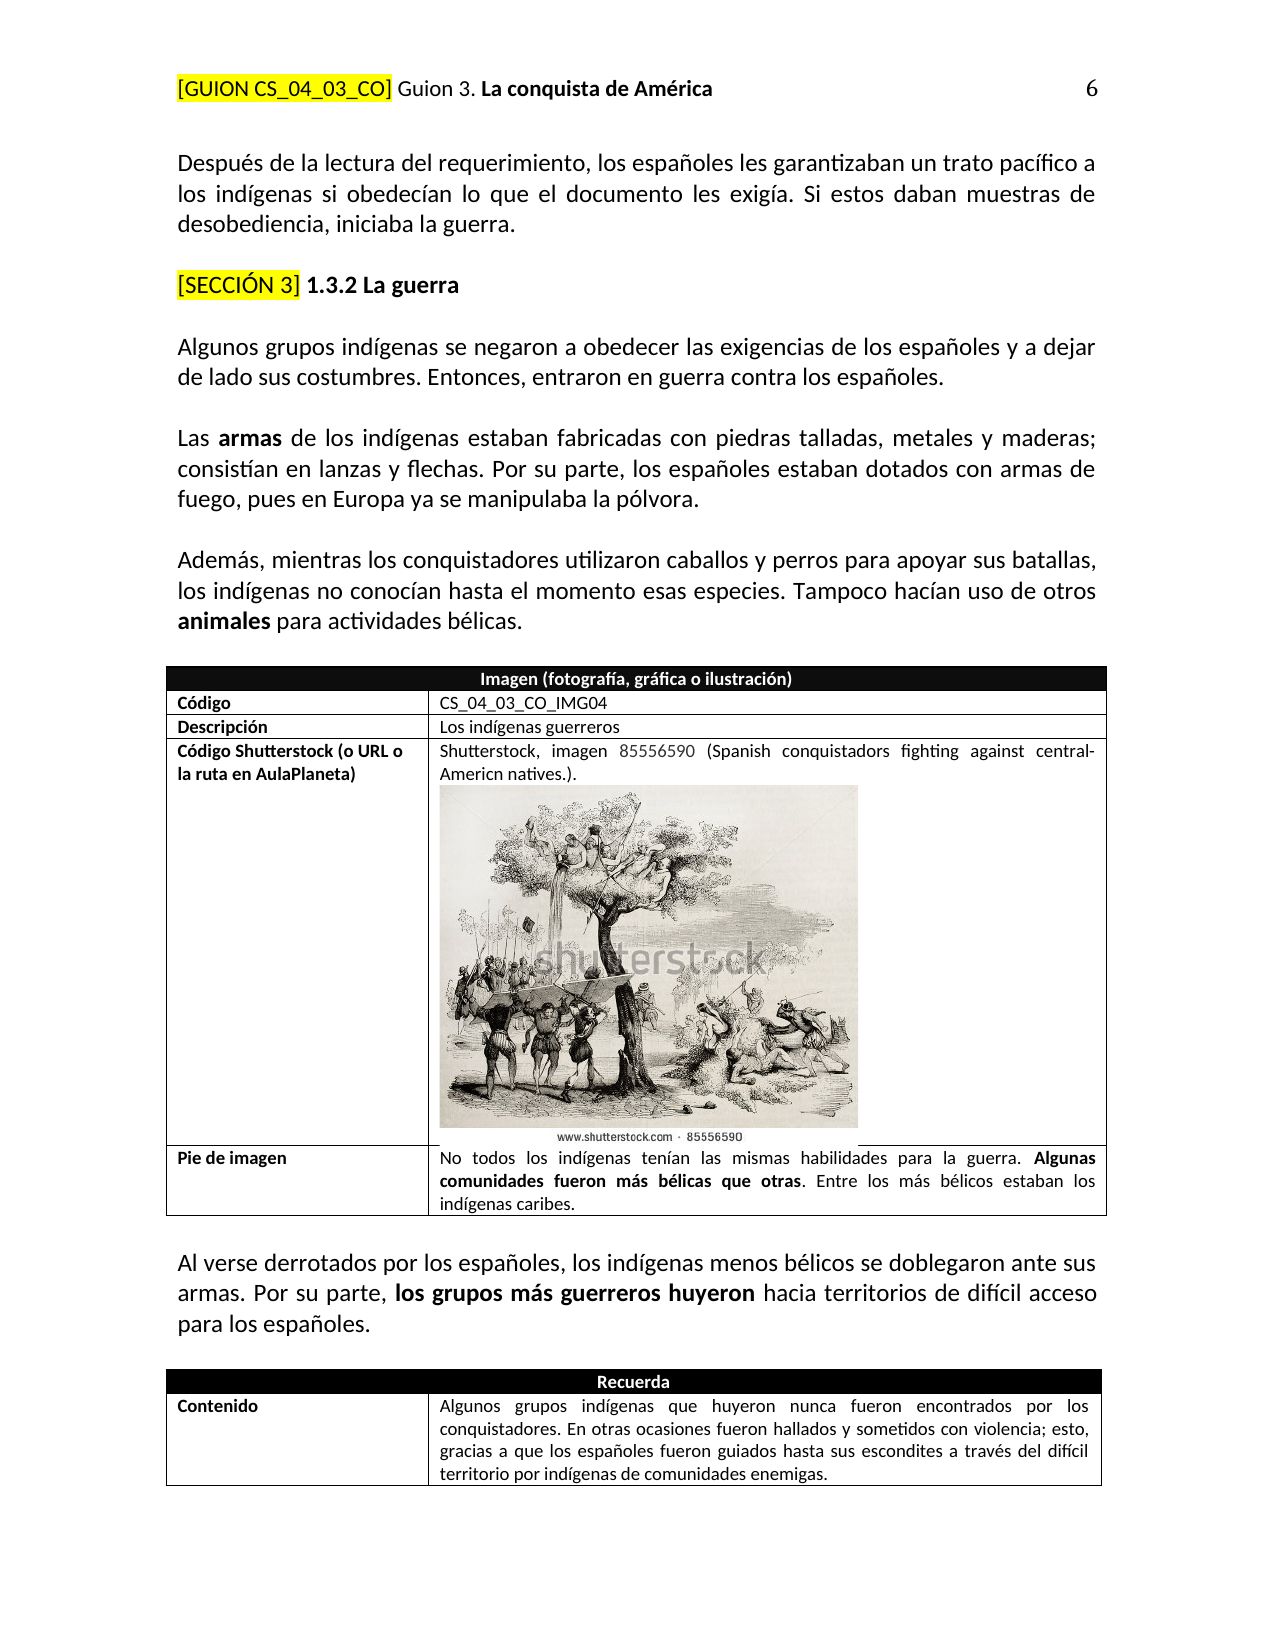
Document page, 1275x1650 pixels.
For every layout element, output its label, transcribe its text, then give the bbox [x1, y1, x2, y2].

table_cell No todos los indígenas tenían las mismas habilidades para la guerra. Algunas comunidades fueron más bélicas que otras. Entre los más bélicos estaban los indígenas caribes. [429, 1146, 1106, 1215]
table_cell CS_04_03_CO_IMG04 [429, 691, 1106, 714]
table_cell Contenido [167, 1394, 428, 1485]
picture [439, 785, 859, 1146]
table_cell Código [167, 691, 428, 714]
table_cell Descripción [167, 715, 428, 738]
text Además, mientras los conquistadores utilizaron caballos y perros para apoyar sus batallas, los indígenas no conocían hasta el momento esas especies. Tampoco hacían uso de otros animales para actividades bélicas. [177, 544, 1098, 636]
text [SECCIÓN 3] 1.3.2 La guerra [300, 270, 1098, 300]
text Las armas de los indígenas estaban fabricadas con piedras talladas, metales y maderas; consistían en lanzas y flechas. Por su parte, los españoles estaban dotados con armas de fuego, pues en Europa ya se manipulaba la pólvora. [177, 422, 1098, 514]
text Al verse derrotados por los españoles, los indígenas menos bélicos se doblegaron ante sus armas. Por su parte, los grupos más guerreros huyeron hacia territorios de difícil acceso para los españoles. [177, 1247, 1098, 1338]
table_cell Shutterstock, imagen 85556590 (Spanish conquistadors fighting against central-Americn natives.). [429, 739, 1106, 1145]
table_cell Algunos grupos indígenas que huyeron nunca fueron encontrados por los conquistadores. En otras ocasiones fueron hallados y sometidos con violencia; esto, gracias a que los españoles fueron guiados hasta sus escondites a través del difícil territorio por indígenas de comunidades enemigas. [429, 1394, 1101, 1485]
table_header Recuerda [167, 1370, 1101, 1393]
text Algunos grupos indígenas se negaron a obedecer las exigencias de los españoles y a dejar de lado sus costumbres. Entonces, entraron en guerra contra los españoles. [177, 331, 1098, 392]
table_header Imagen (fotografía, gráfica o ilustración) [167, 668, 1106, 690]
text Después de la lectura del requerimiento, los españoles les garantizaban un trato pacífico a los indígenas si obedecían lo que el documento les exigía. Si estos daban muestras de desobediencia, iniciaba la guerra. [177, 148, 1098, 239]
table_cell Pie de imagen [167, 1146, 428, 1215]
table_cell Los indígenas guerreros [429, 715, 1106, 738]
table_cell Código Shutterstock (o URL o la ruta en AulaPlaneta) [167, 739, 428, 1145]
